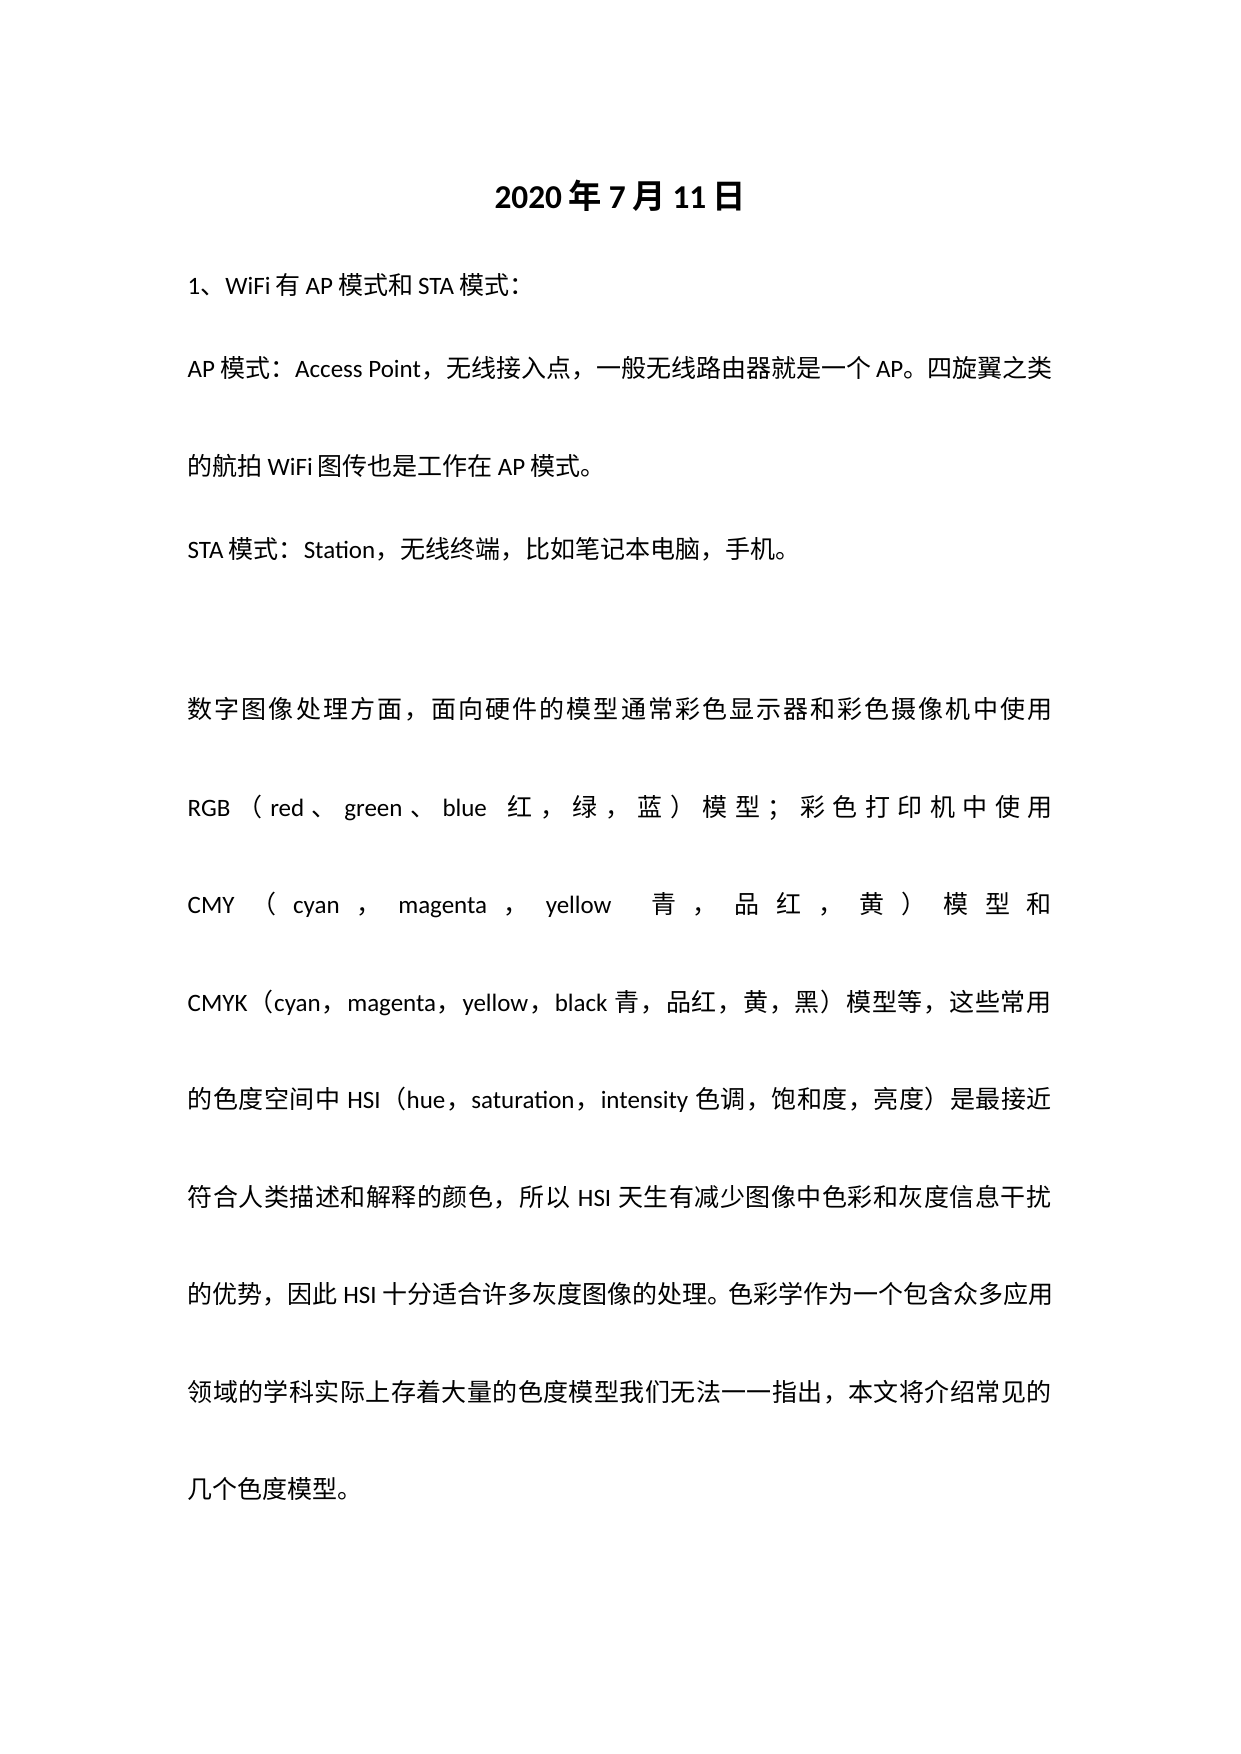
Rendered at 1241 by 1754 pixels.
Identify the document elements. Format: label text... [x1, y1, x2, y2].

list STA模式：Station，无线终端，比如笔记本电脑，手机。 [187, 515, 1053, 580]
list AP模式：Access Point，无线接入点，一般无线路由器就是一个AP。四旋翼之类的航拍WiFi图传也是工作在AP模式。 [187, 334, 1053, 497]
text 2020年7月11日 [187, 162, 1053, 227]
list WiFi有AP模式和STA模式： [187, 251, 1053, 316]
text 数字图像处理方面，面向硬件的模型通常彩色显示器和彩色摄像机中使用 RGB（red、green、blue 红，绿，蓝）模型；彩色打印机中使用 CMY（cyan，magenta，yellow 青，品红，黄）模型和CMYK（cyan，magenta，yellow，black 青，品红，黄，黑）模型等，这些常用的色度空间中 HSI（hue，saturation，intensity 色调，饱和度，亮度）是最接近符合人类描述和解释的颜色，所以 HSI 天生有减少图像中色彩和灰度信息干扰的优势，因此 HSI 十分适合许多灰度图像的处理。色彩学作为一个包含众多应用领域的学科实际上存着大量的色度模型我们无法一一指出，本文将介绍常见的几个色度模型。 [187, 675, 1053, 1520]
